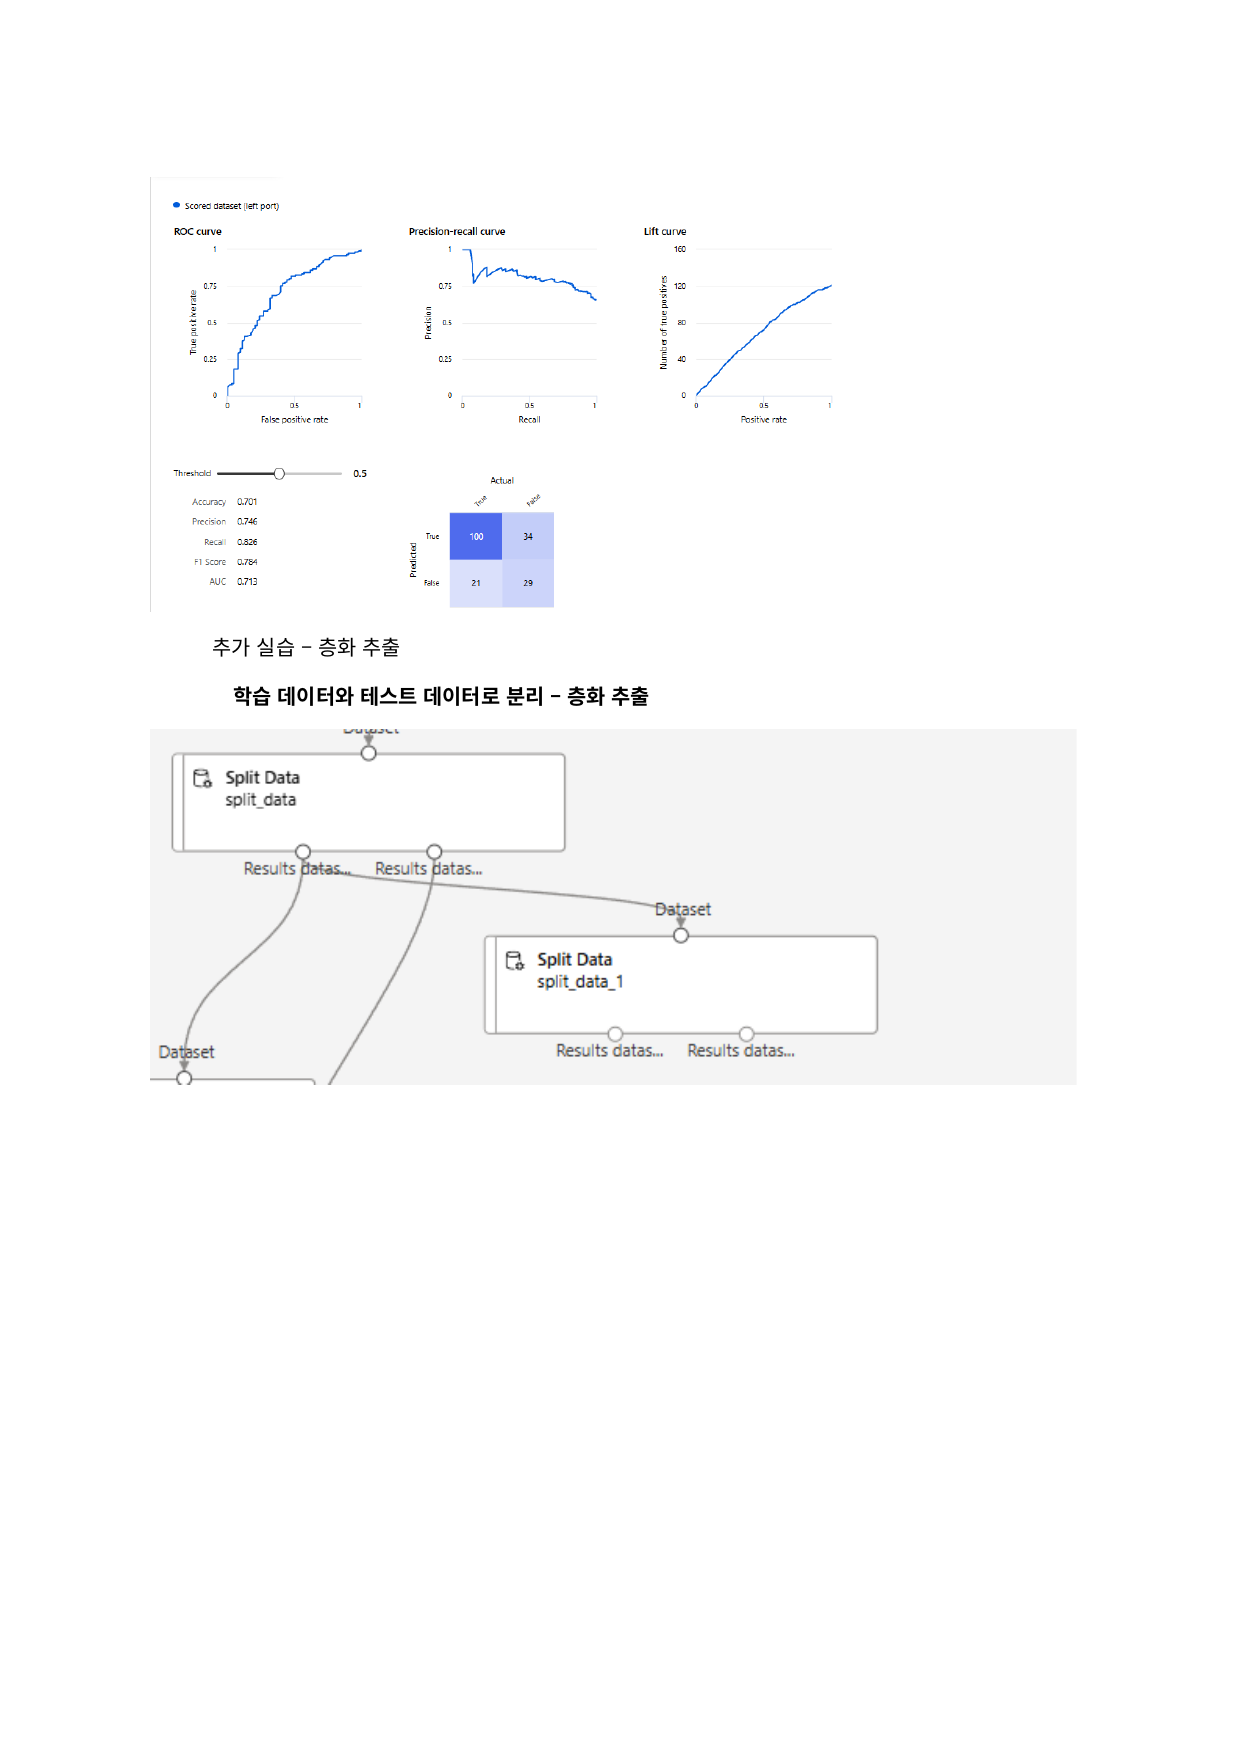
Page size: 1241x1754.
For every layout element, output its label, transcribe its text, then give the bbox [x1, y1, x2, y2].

picture [150, 729, 1077, 1085]
subtitle 학습 데이터와 테스트 데이터로 분리 – 층화 추출 [233, 680, 1090, 710]
picture [150, 177, 1091, 612]
subtitle 추가 실습 – 층화 추출 [212, 631, 1090, 661]
